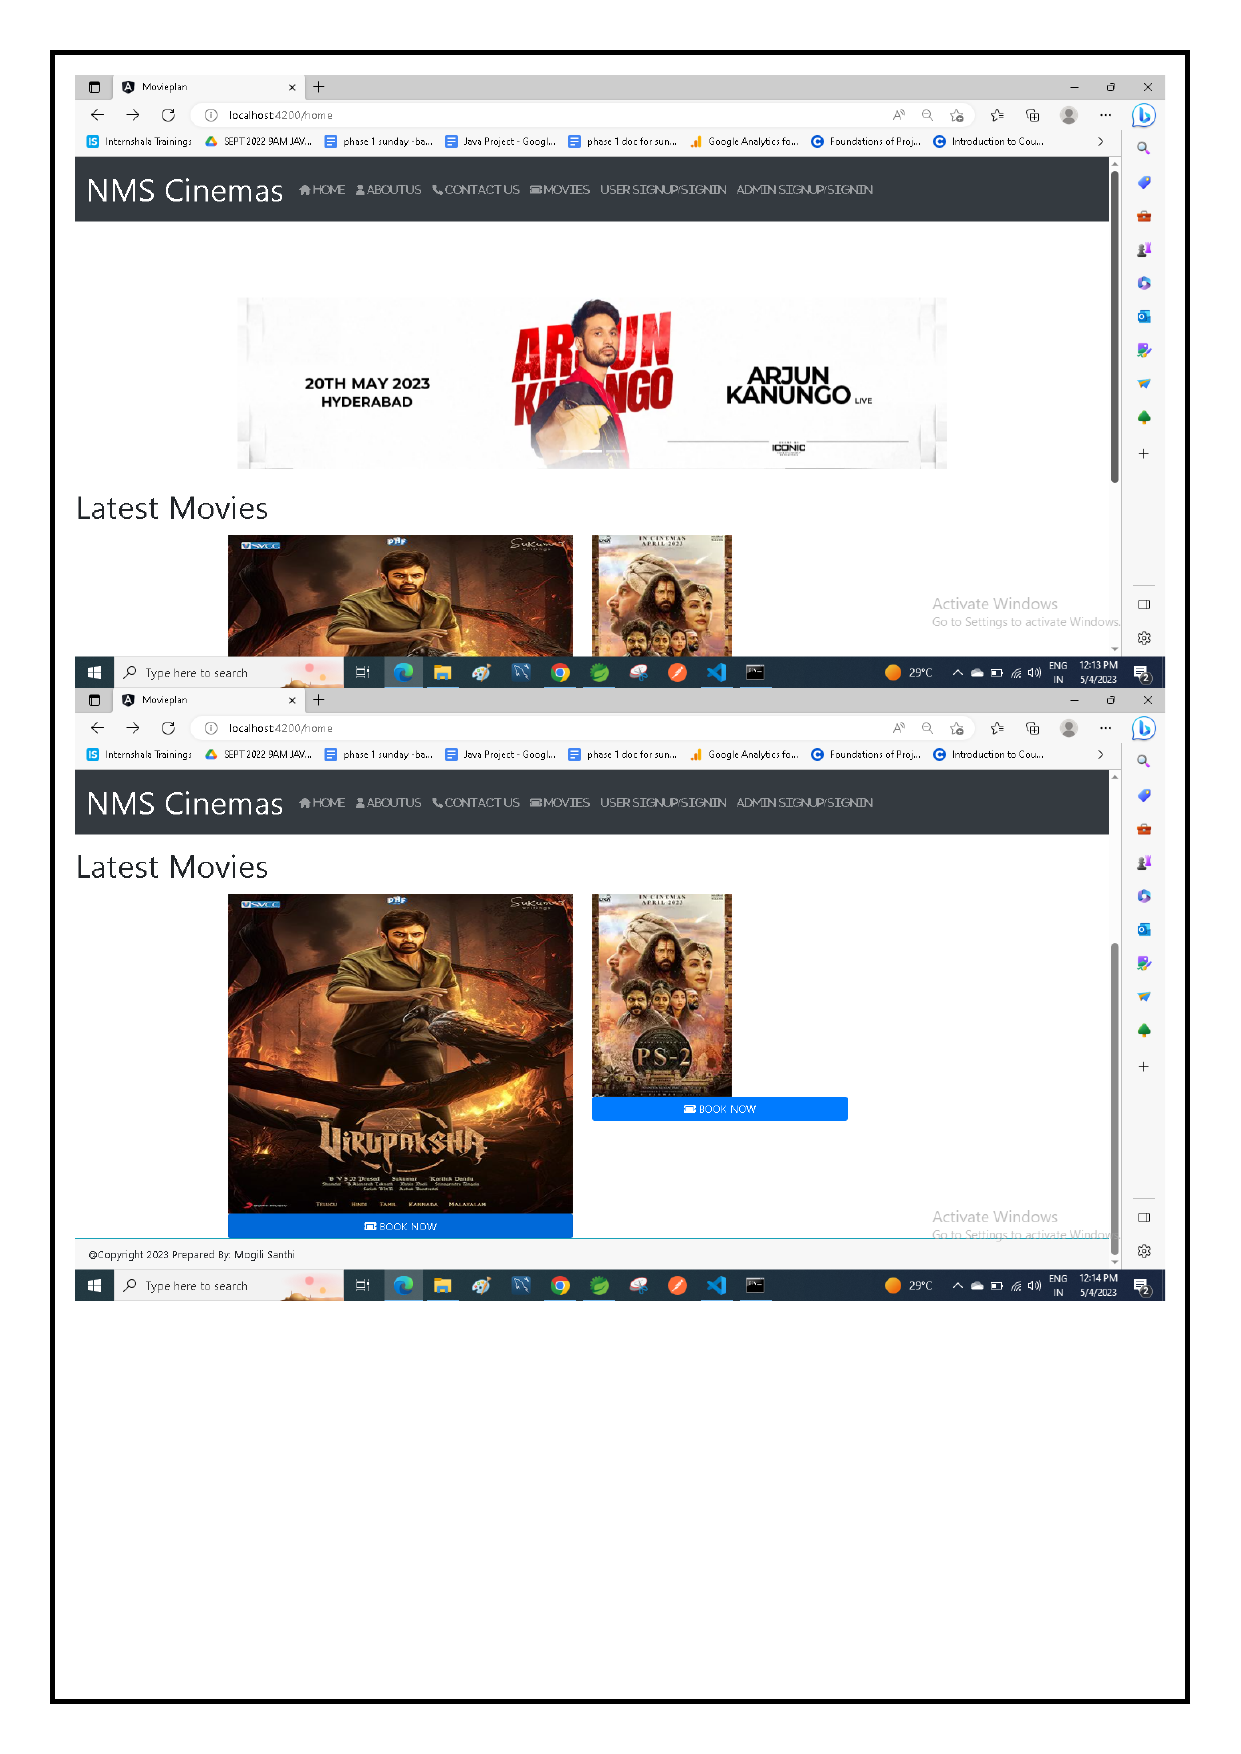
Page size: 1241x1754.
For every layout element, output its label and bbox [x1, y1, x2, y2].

picture [75, 75, 1166, 1301]
